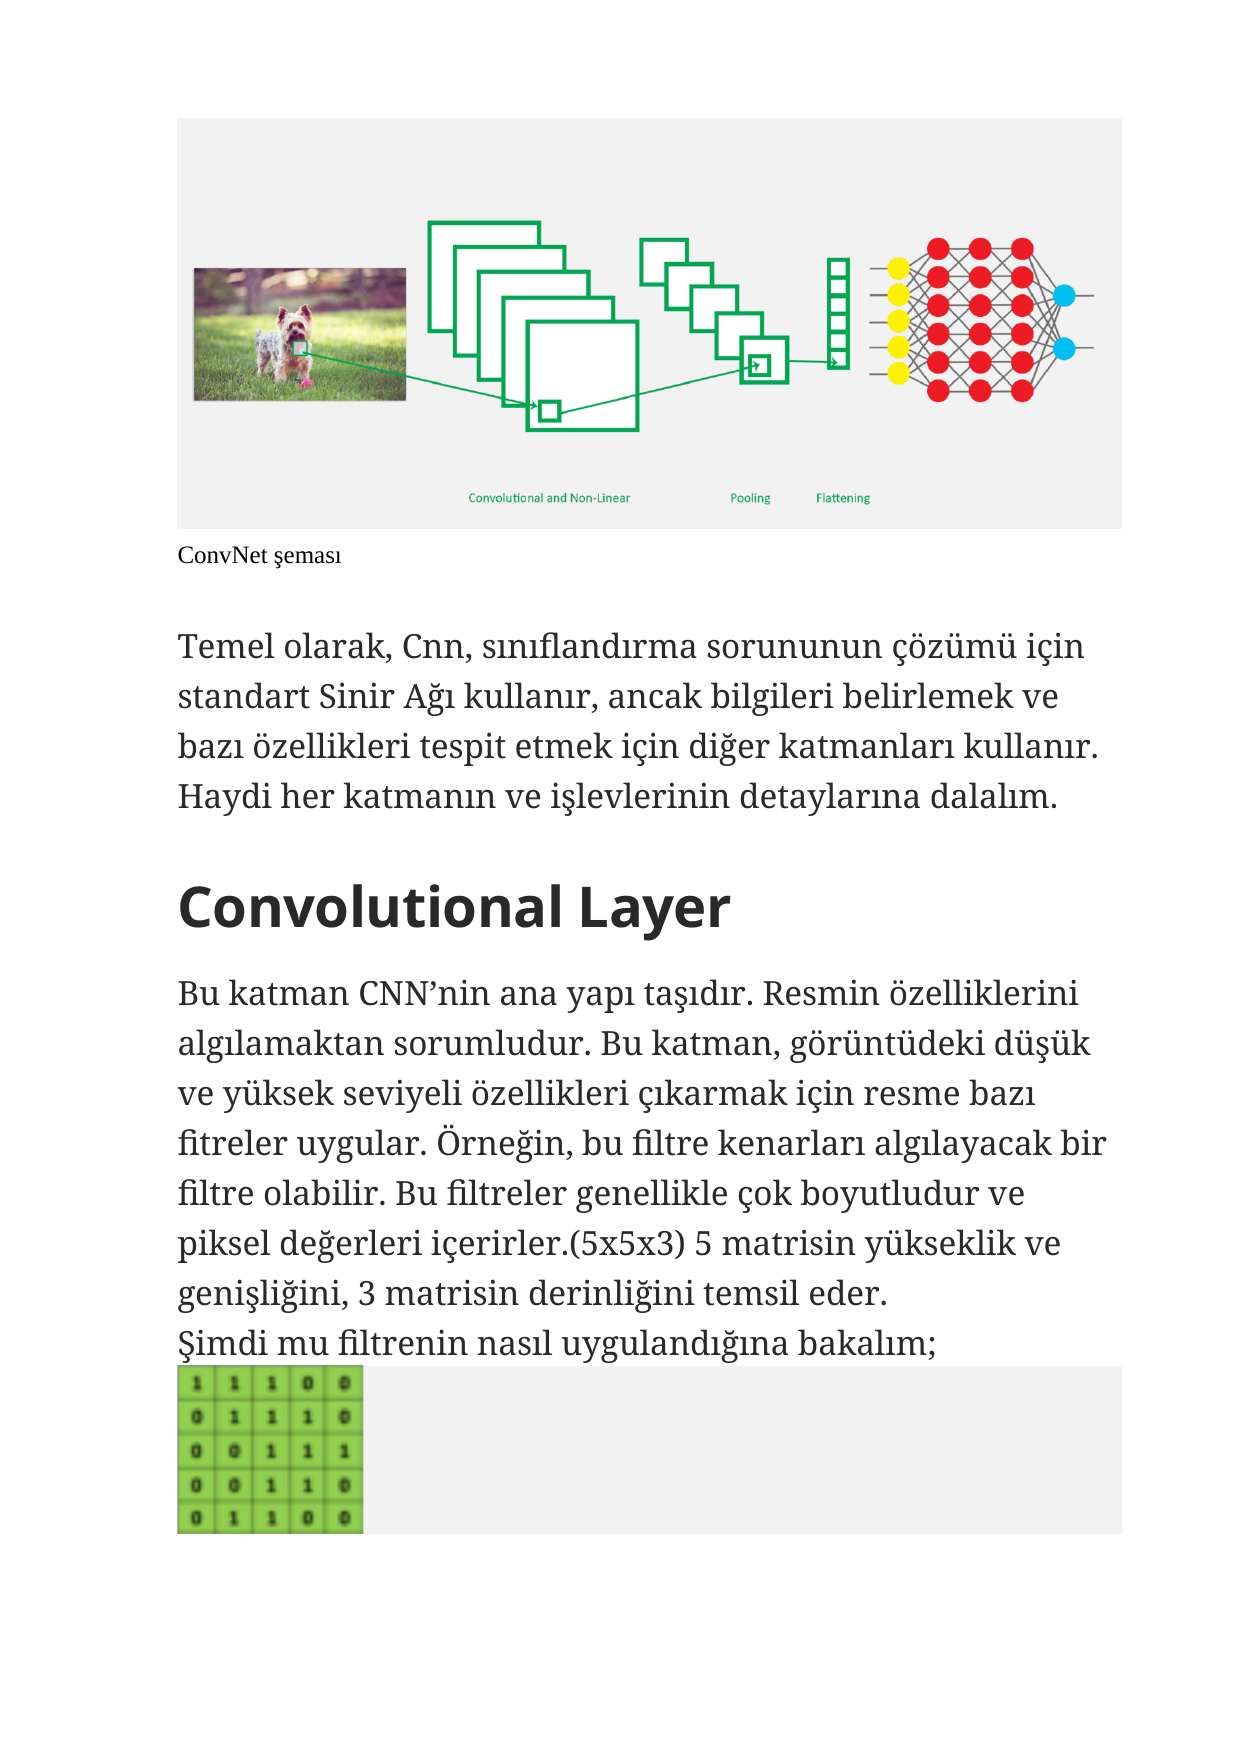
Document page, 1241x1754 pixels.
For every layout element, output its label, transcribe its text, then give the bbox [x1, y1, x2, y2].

text Temel olarak, Cnn, sınıflandırma sorununun çözümü için standart Sinir Ağı kullanır, ancak bilgileri belirlemek ve bazı özellikleri tespit etmek için diğer katmanları kullanır. Haydi her katmanın ve işlevlerinin detaylarına dalalım. [177, 619, 1122, 819]
picture [177, 1365, 364, 1534]
text Convolutional Layer [177, 867, 1122, 944]
picture [177, 118, 1123, 530]
text Bu katman CNN’nin ana yapı taşıdır. Resmin özelliklerini algılamaktan sorumludur. Bu katman, görüntüdeki düşük ve yüksek seviyeli özellikleri çıkarmak için resme bazı fitreler uygular. Örneğin, bu filtre kenarları algılayacak bir filtre olabilir. Bu filtreler genellikle çok boyutludur ve piksel değerleri içerirler.(5x5x3) 5 matrisin yükseklik ve genişliğini, 3 matrisin derinliğini temsil eder. Şimdi mu filtrenin nasıl uygulandığına bakalım; [177, 966, 1122, 1366]
text ConvNet şeması [177, 540, 1122, 569]
